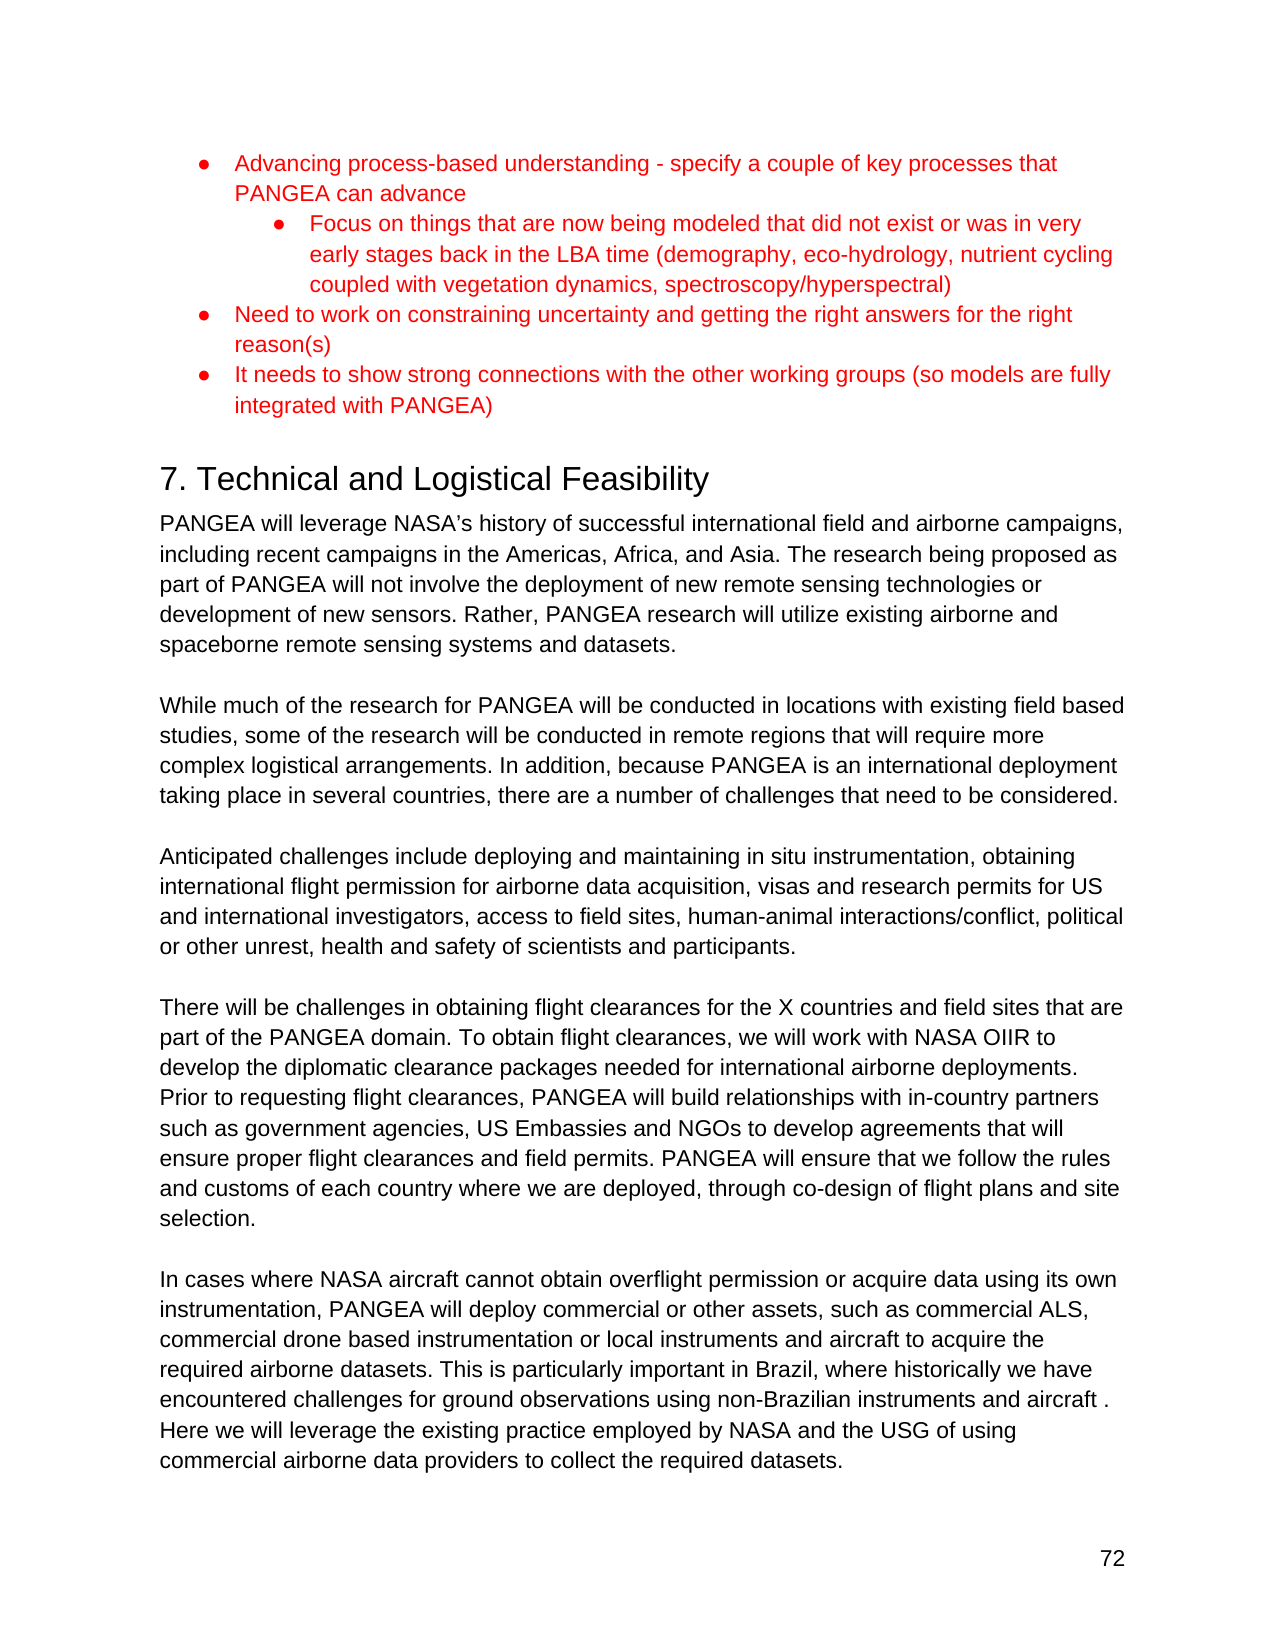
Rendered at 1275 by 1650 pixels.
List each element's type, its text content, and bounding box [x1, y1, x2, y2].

list Focus on things that are now being modeled that did not exist or was in very early stages back in the LBA time (demography, eco-hydrology, nutrient cycling coupled with vegetation dynamics, spectroscopy/hyperspectral) [272, 210, 1125, 297]
text While much of the research for PANGEA will be conducted in locations with existing field based studies, some of the research will be conducted in remote regions that will require more complex logistical arrangements. In addition, because PANGEA is an international deployment taking place in several countries, there are a number of challenges that need to be considered. [159, 692, 1125, 808]
subtitle 7. Technical and Logistical Feasibility [159, 459, 1125, 498]
list It needs to show strong connections with the other working groups (so models are fully integrated with PANGEA) [197, 361, 1125, 418]
text In cases where NASA aircraft cannot obtain overflight permission or acquire data using its own instrumentation, PANGEA will deploy commercial or other assets, such as commercial ALS, commercial drone based instrumentation or local instruments and aircraft to acquire the required airborne datasets. This is particularly important in Brazil, where historically we have encountered challenges for ground observations using non-Brazilian instruments and aircraft . Here we will leverage the existing practice employed by NASA and the USG of using commercial airborne data providers to collect the required datasets. [159, 1266, 1125, 1473]
list Need to work on constraining uncertainty and getting the right answers for the right reason(s) [197, 301, 1125, 358]
text There will be challenges in obtaining flight clearances for the X countries and field sites that are part of the PANGEA domain. To obtain flight clearances, we will work with NASA OIIR to develop the diplomatic clearance packages needed for international airborne deployments. Prior to requesting flight clearances, PANGEA will build relationships with in-country partners such as government agencies, US Embassies and NGOs to develop agreements that will ensure proper flight clearances and field permits. PANGEA will ensure that we follow the rules and customs of each country where we are deployed, through co-design of flight plans and site selection. [159, 994, 1125, 1231]
text Anticipated challenges include deploying and maintaining in situ instrumentation, obtaining international flight permission for airborne data acquisition, visas and research permits for US and international investigators, access to field sites, human-animal interactions/conflict, political or other unrest, health and safety of scientists and participants. [159, 843, 1125, 959]
list Advancing process-based understanding - specify a couple of key processes that PANGEA can advance [197, 150, 1125, 207]
text PANGEA will leverage NASA’s history of successful international field and airborne campaigns, including recent campaigns in the Americas, Africa, and Asia. The research being proposed as part of PANGEA will not involve the deployment of new remote sensing technologies or development of new sensors. Rather, PANGEA research will utilize existing airborne and spaceborne remote sensing systems and datasets. [159, 510, 1125, 657]
